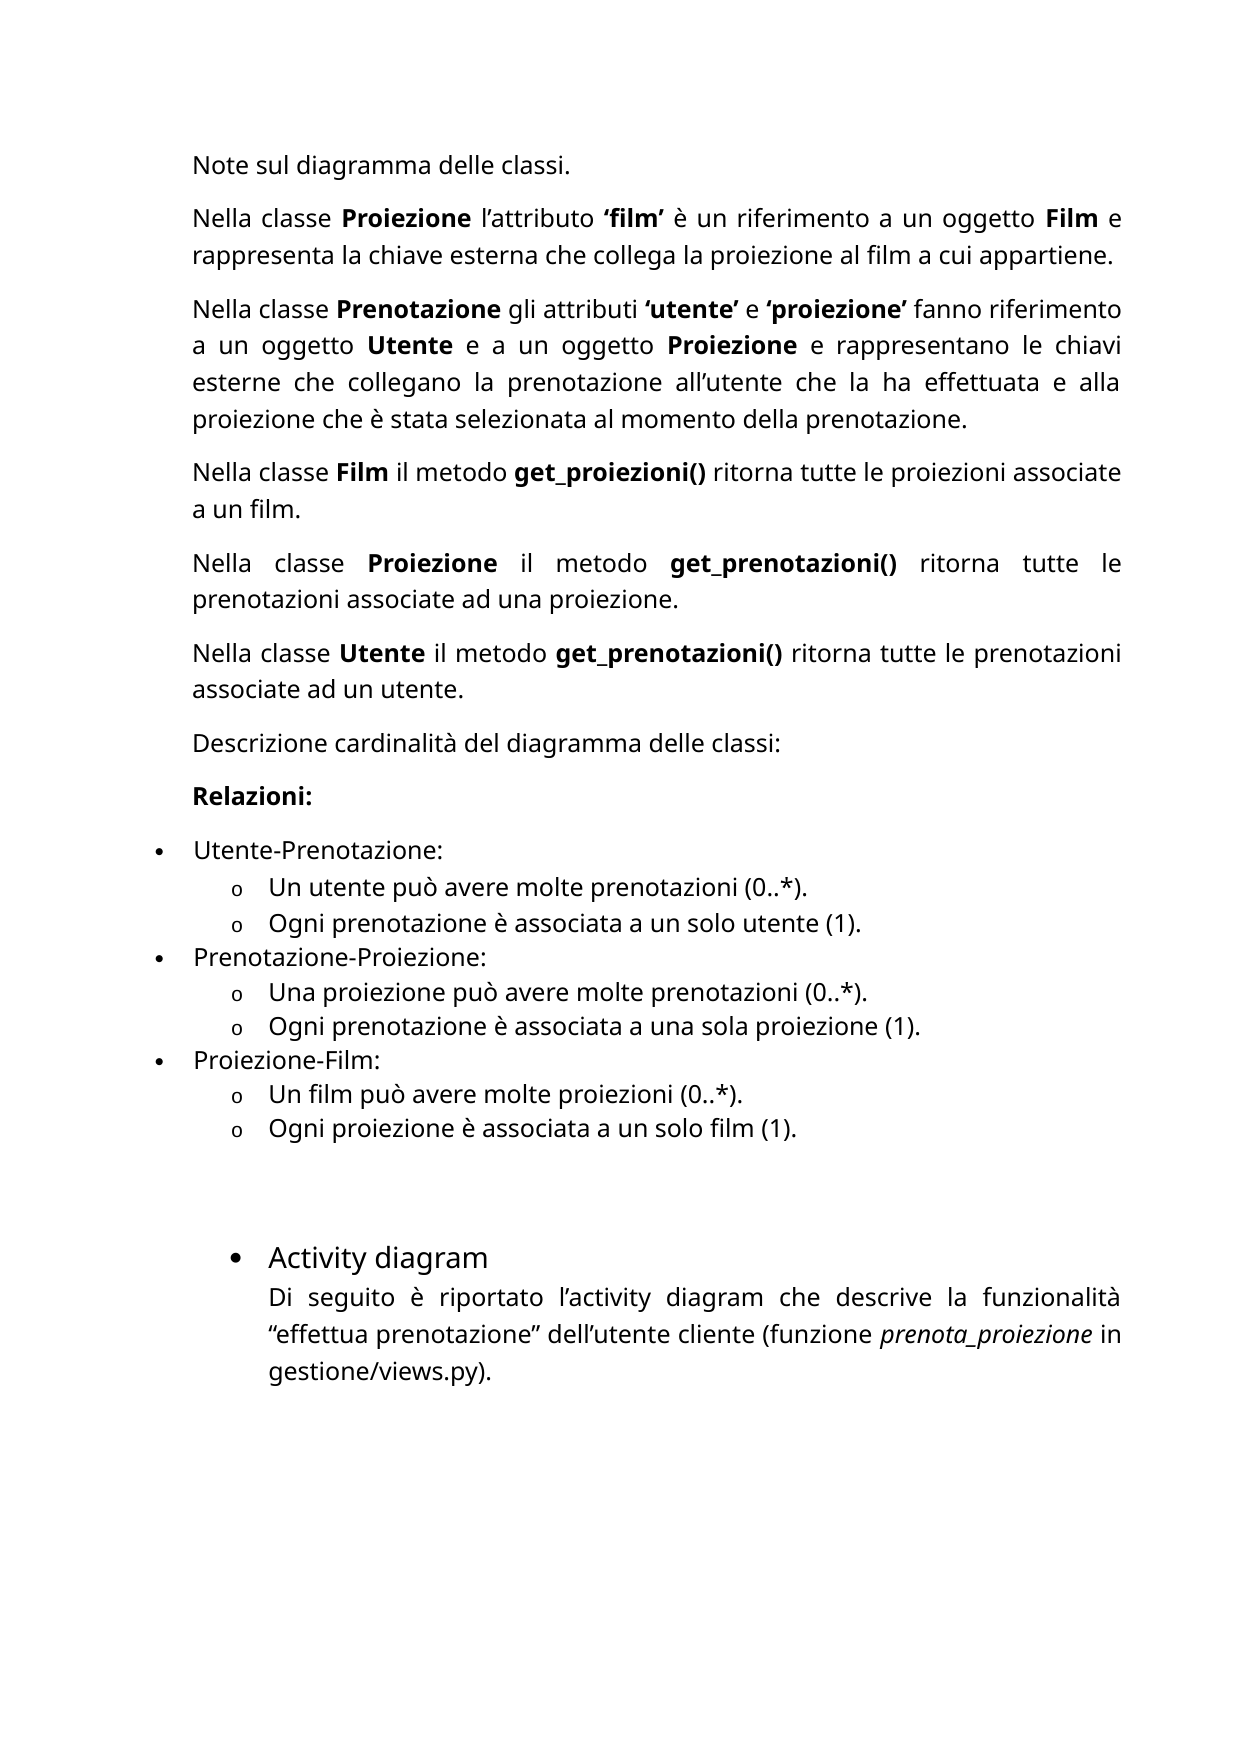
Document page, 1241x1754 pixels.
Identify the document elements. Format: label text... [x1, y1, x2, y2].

list Prenotazione-Proiezione: [156, 940, 1122, 974]
text Relazioni: [192, 779, 1122, 813]
text Nella classe Prenotazione gli attributi ‘utente’ e ‘proiezione’ fanno riferimento a un oggetto Utente e a un oggetto Proiezione e rappresentano le chiavi esterne che collegano la prenotazione all’utente che la ha effettuata e alla proiezione che è stata selezionata al momento della prenotazione. [192, 291, 1122, 436]
list Un film può avere molte proiezioni (0..*). [231, 1076, 1122, 1110]
list Una proiezione può avere molte prenotazioni (0..*). [231, 974, 1122, 1008]
text Nella classe Utente il metodo get_prenotazioni() ritorna tutte le prenotazioni associate ad un utente. [192, 635, 1122, 706]
list Ogni proiezione è associata a un solo film (1). [231, 1110, 1122, 1144]
text Nella classe Film il metodo get_proiezioni() ritorna tutte le proiezioni associate a un film. [192, 455, 1122, 526]
text Note sul diagramma delle classi. [118, 148, 1122, 182]
list Ogni prenotazione è associata a un solo utente (1). [231, 906, 1122, 940]
text Nella classe Proiezione l’attributo ‘film’ è un riferimento a un oggetto Film e rappresenta la chiave esterna che collega la proiezione al film a cui appartiene. [192, 201, 1122, 272]
list Utente-Prenotazione: [156, 832, 1122, 867]
text Nella classe Proiezione il metodo get_prenotazioni() ritorna tutte le prenotazioni associate ad una proiezione. [192, 545, 1122, 616]
text Descrizione cardinalità del diagramma delle classi: [192, 726, 1122, 760]
list Un utente può avere molte prenotazioni (0..*). [231, 869, 1122, 903]
list Di seguito è riportato l’activity diagram che descrive la funzionalità “effettua prenotazione” dell’utente cliente (funzione prenota_proiezione in gestione/views.py). [268, 1280, 1122, 1387]
list Activity diagram [231, 1237, 1122, 1277]
list Proiezione-Film: [156, 1042, 1122, 1076]
list Ogni prenotazione è associata a una sola proiezione (1). [231, 1008, 1122, 1042]
